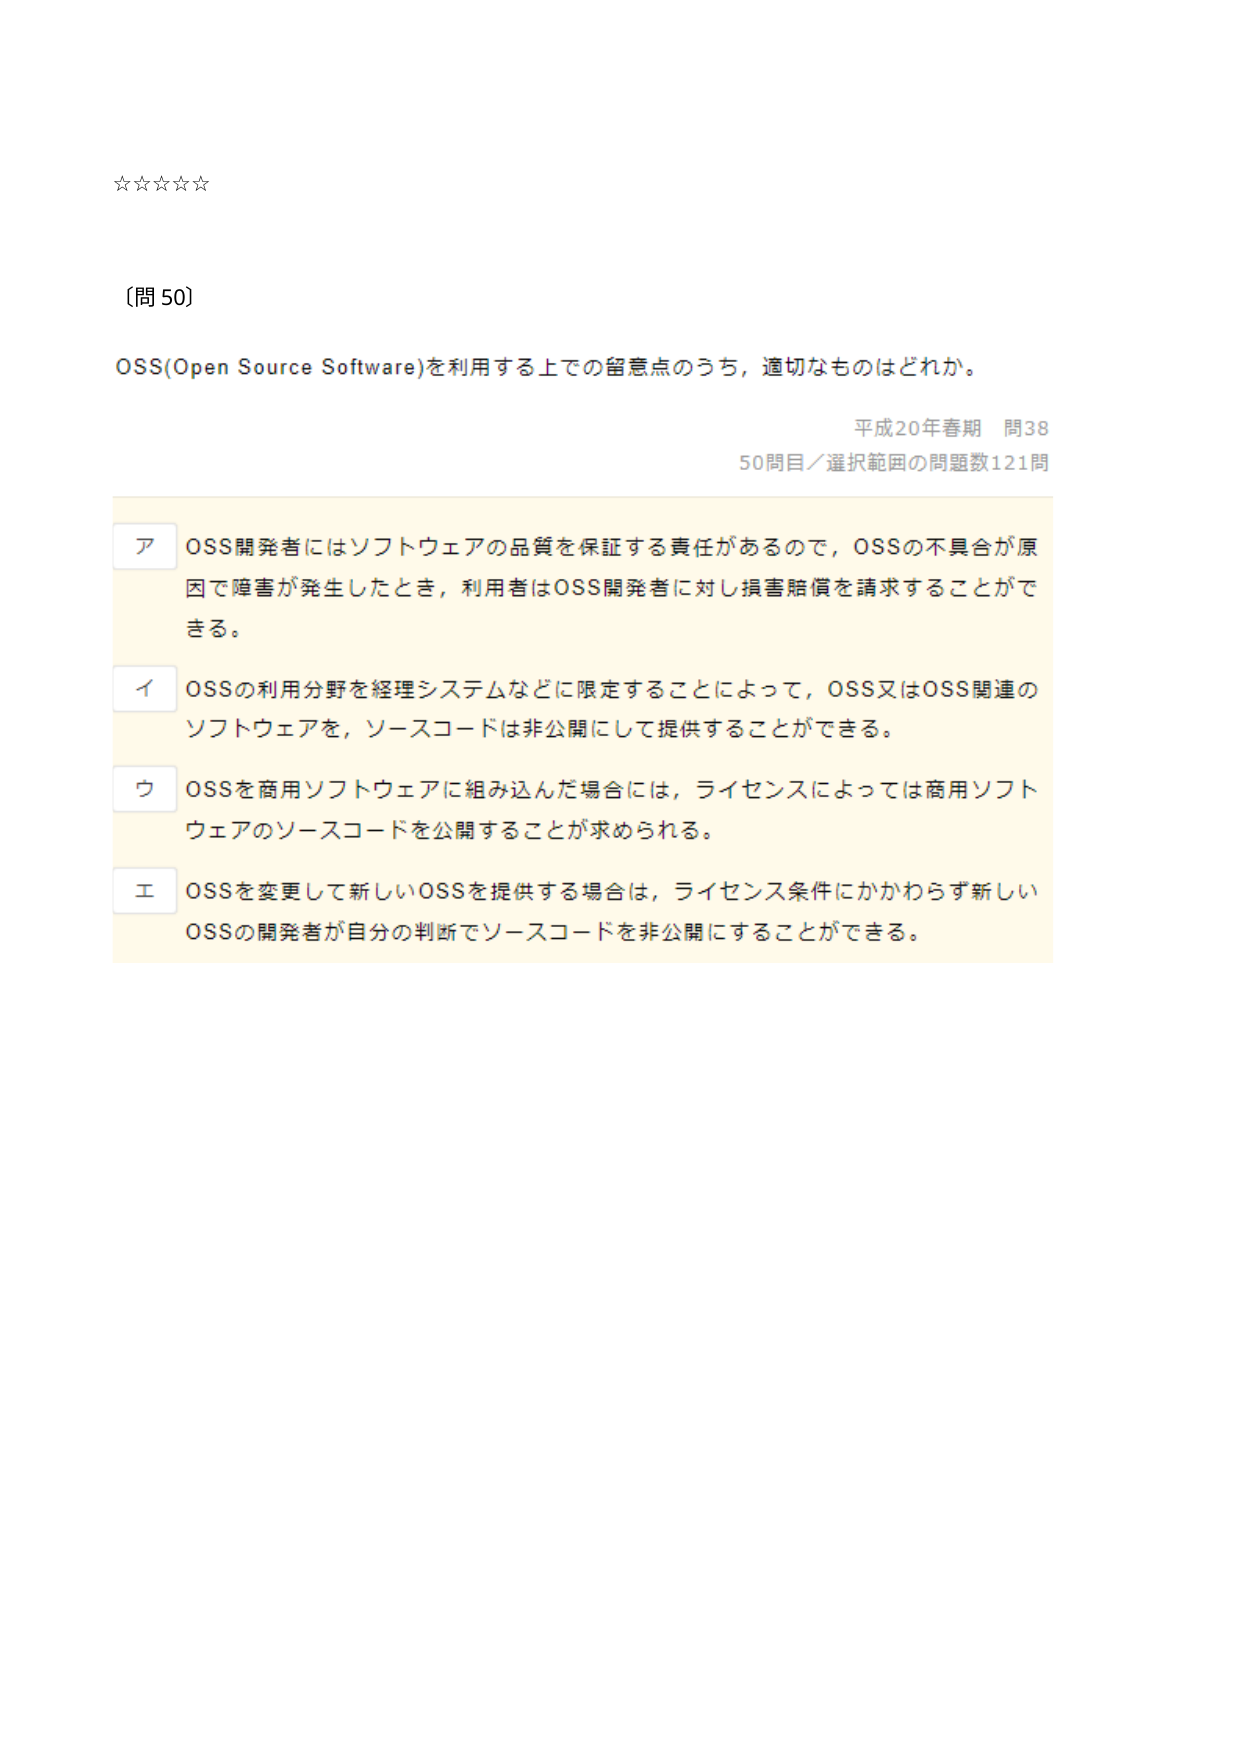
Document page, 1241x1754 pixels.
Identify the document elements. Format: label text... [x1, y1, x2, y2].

text ☆☆☆☆☆ [112, 164, 1128, 202]
text 〔問50〕 [112, 277, 1128, 314]
picture [112, 352, 1054, 963]
